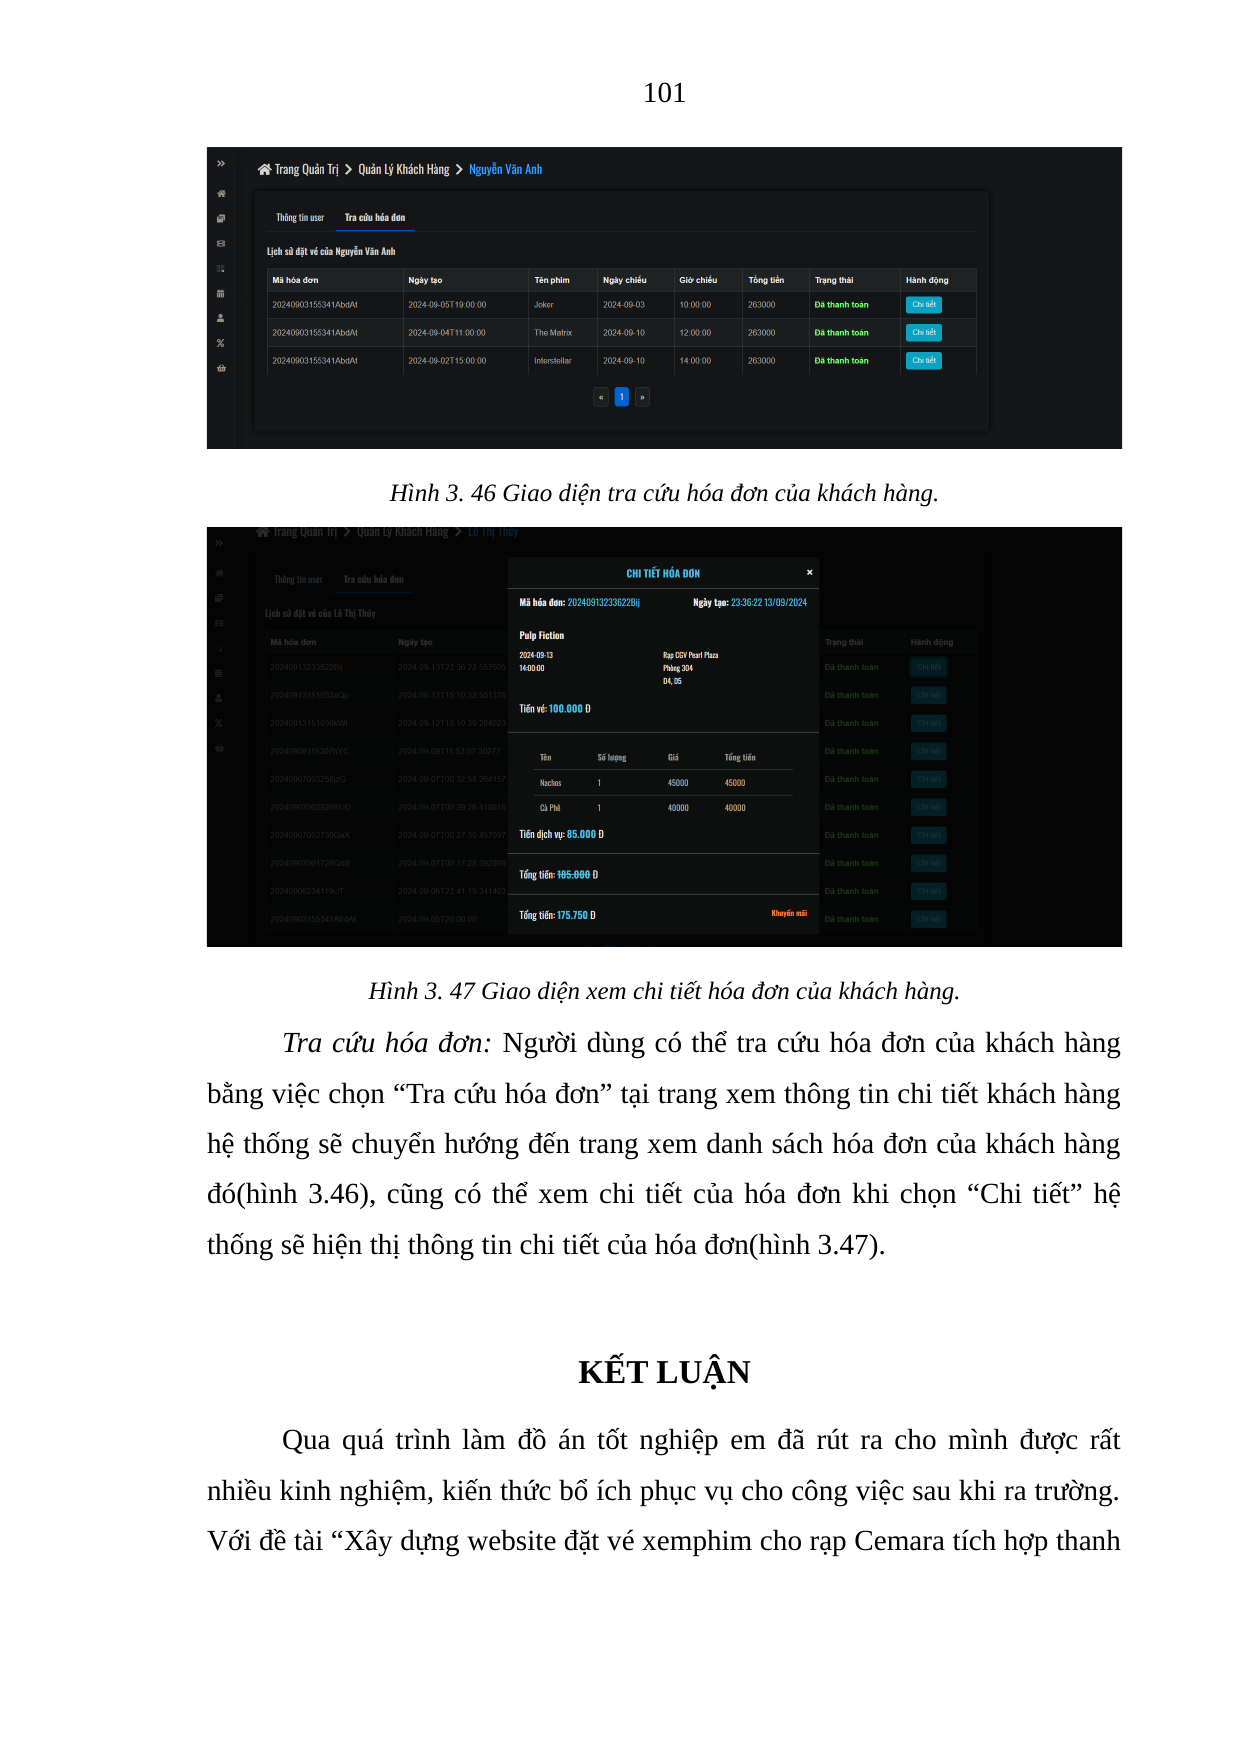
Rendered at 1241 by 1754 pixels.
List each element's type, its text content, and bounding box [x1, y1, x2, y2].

picture [206, 147, 1123, 449]
subtitle KẾT LUẬN [207, 1352, 1122, 1391]
text Hình 3. 47 Giao diện xem chi tiết hóa đơn của khách hàng. [207, 976, 1122, 1005]
picture [206, 527, 1123, 947]
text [207, 1422, 1122, 1557]
text Hình 3. 46 Giao diện tra cứu hóa đơn của khách hàng. [207, 478, 1122, 507]
text Tra cứu hóa đơn: Người dùng có thể tra cứu hóa đơn của khách hàng bằng việc chọn “Tra cứu hóa đơn” tại trang xem thông tin chi tiết khách hàng hệ thống sẽ chuyển hướng đến trang xem danh sách hóa đơn của khách hàng đó(hình 3.46), cũng có thể xem chi tiết của hóa đơn khi chọn “Chi tiết” hệ thống sẽ hiện thị thông tin chi tiết của hóa đơn(hình 3.47). [207, 1026, 1122, 1260]
